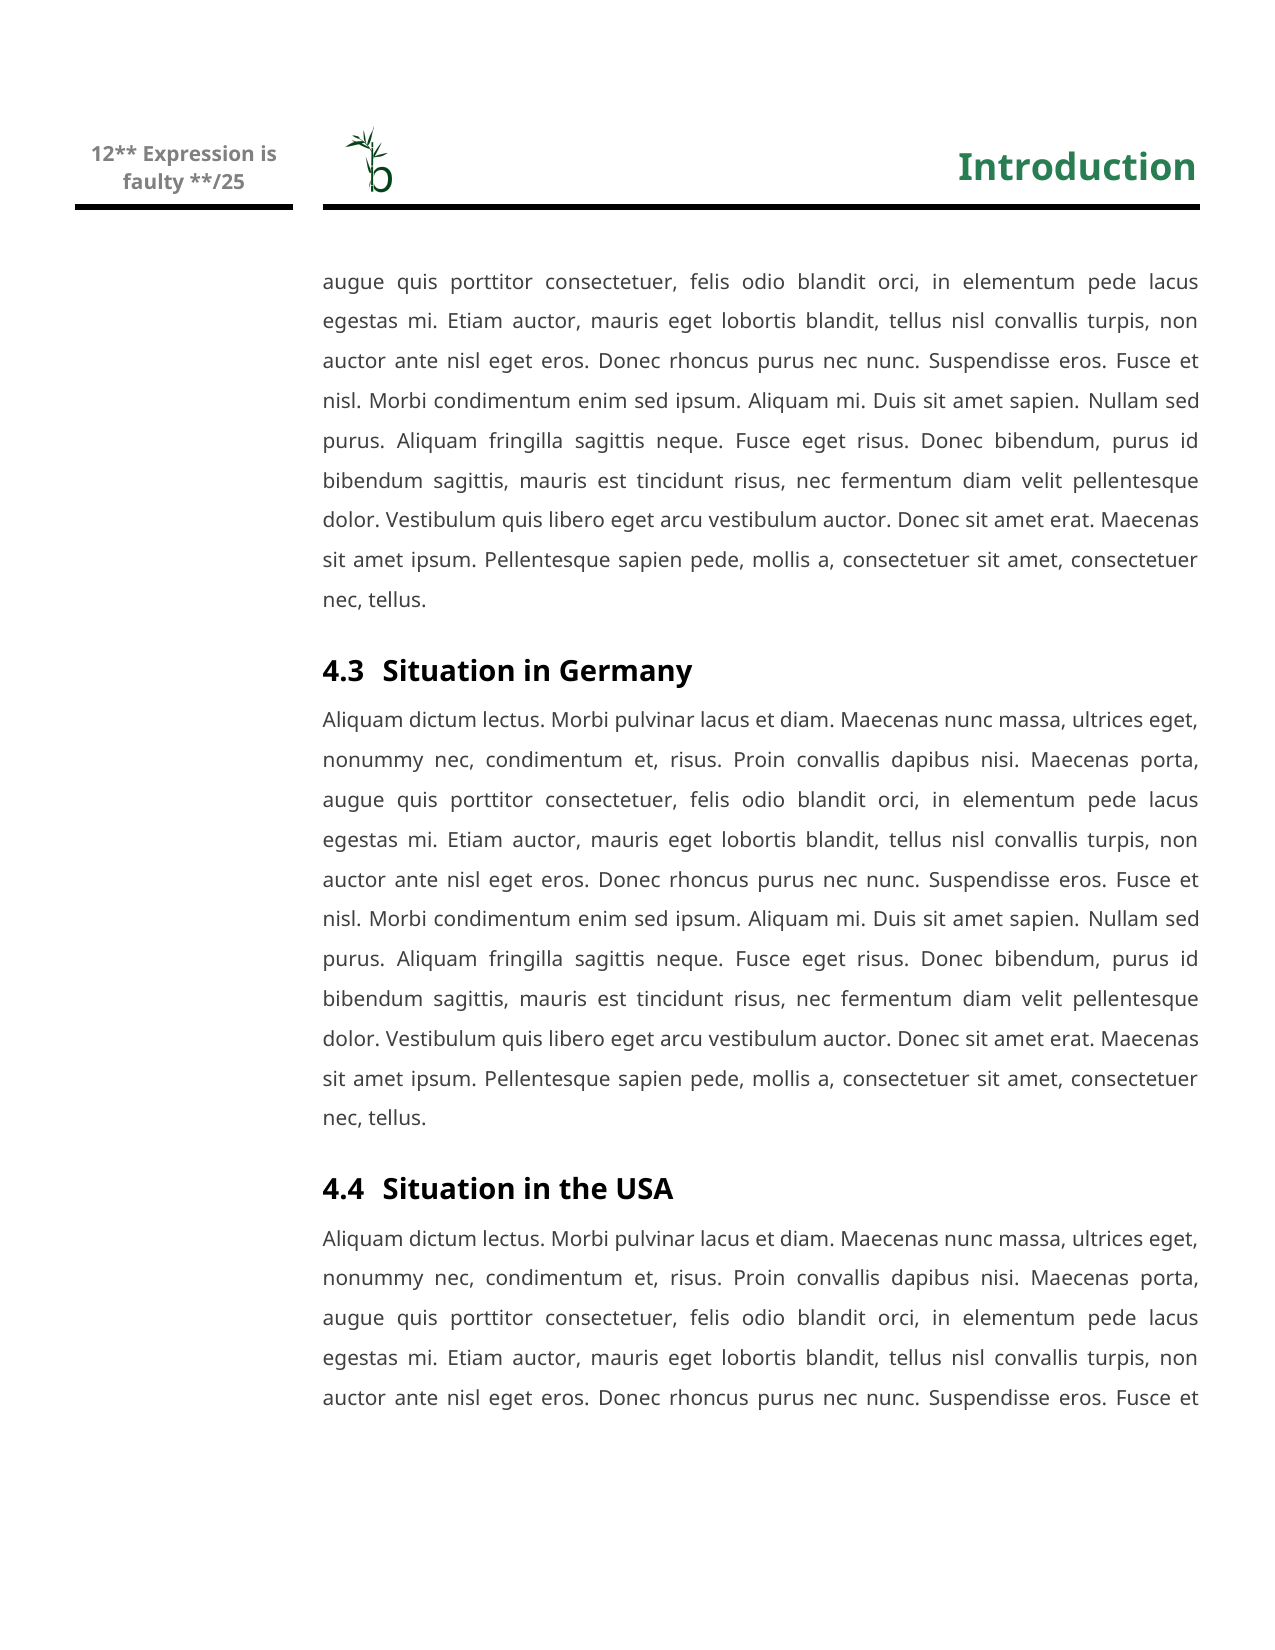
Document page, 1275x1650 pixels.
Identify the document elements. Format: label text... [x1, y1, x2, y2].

subtitle Situation in Germany [322, 650, 1200, 690]
subtitle Situation in the USA [322, 1168, 1200, 1208]
picture [342, 124, 395, 196]
